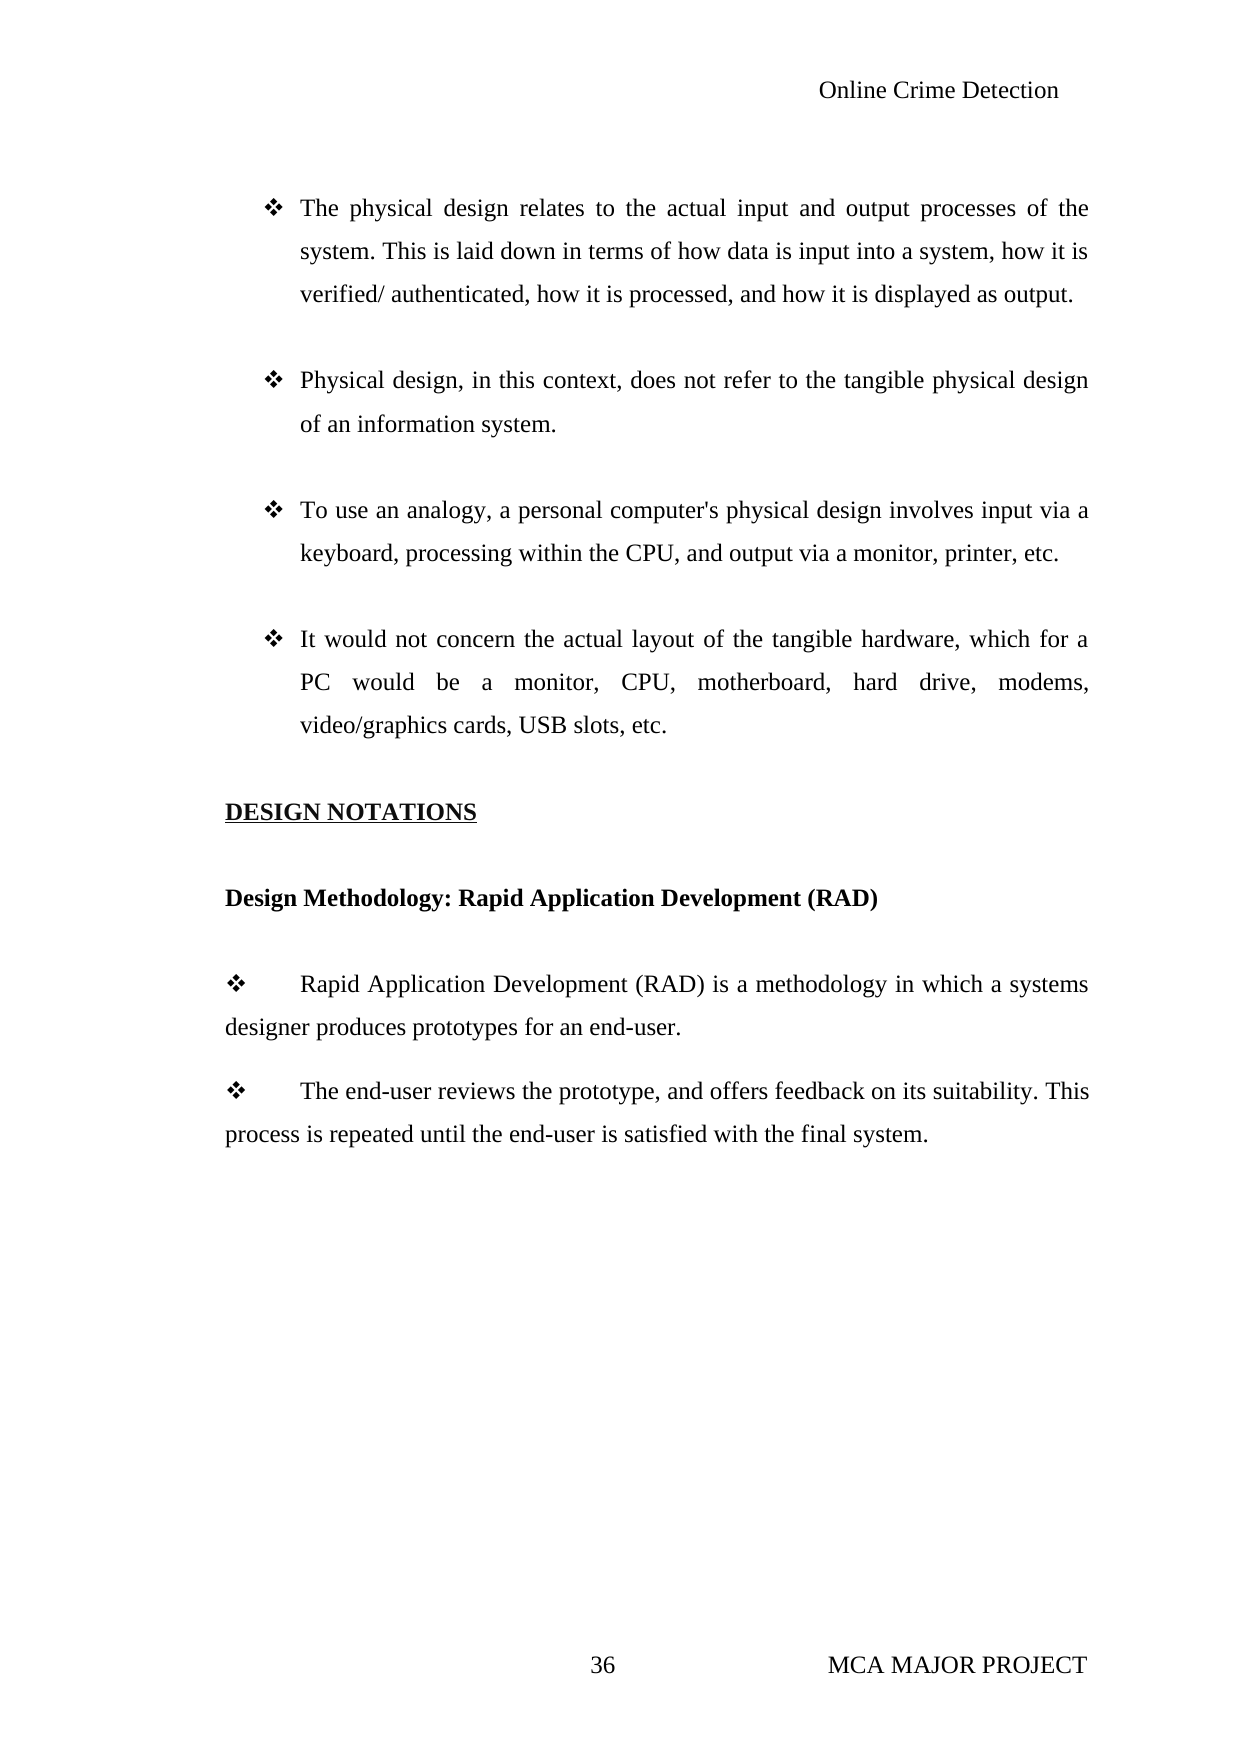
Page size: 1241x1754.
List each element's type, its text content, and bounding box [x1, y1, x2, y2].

list Physical design, in this context, does not refer to the tangible physical design of an information system. [262, 366, 1090, 437]
text DESIGN NOTATIONS [225, 797, 1090, 826]
list It would not concern the actual layout of the tangible hardware, which for a PC would be a monitor, CPU, motherboard, hard drive, modems, video/graphics cards, USB slots, etc. [262, 624, 1090, 739]
list Rapid Application Development (RAD) is a methodology in which a systems designer produces prototypes for an end-user. [225, 969, 1090, 1041]
list To use an analogy, a personal computer's physical design involves input via a keyboard, processing within the CPU, and output via a monitor, printer, etc. [262, 495, 1090, 567]
text Design Methodology: Rapid Application Development (RAD) [225, 883, 1090, 912]
list The end-user reviews the prototype, and offers feedback on its suitability. This process is repeated until the end-user is satisfied with the final system. [225, 1076, 1090, 1148]
list The physical design relates to the actual input and output processes of the system. This is laid down in terms of how data is input into a system, how it is verified/ authenticated, how it is processed, and how it is displayed as output. [262, 193, 1090, 308]
